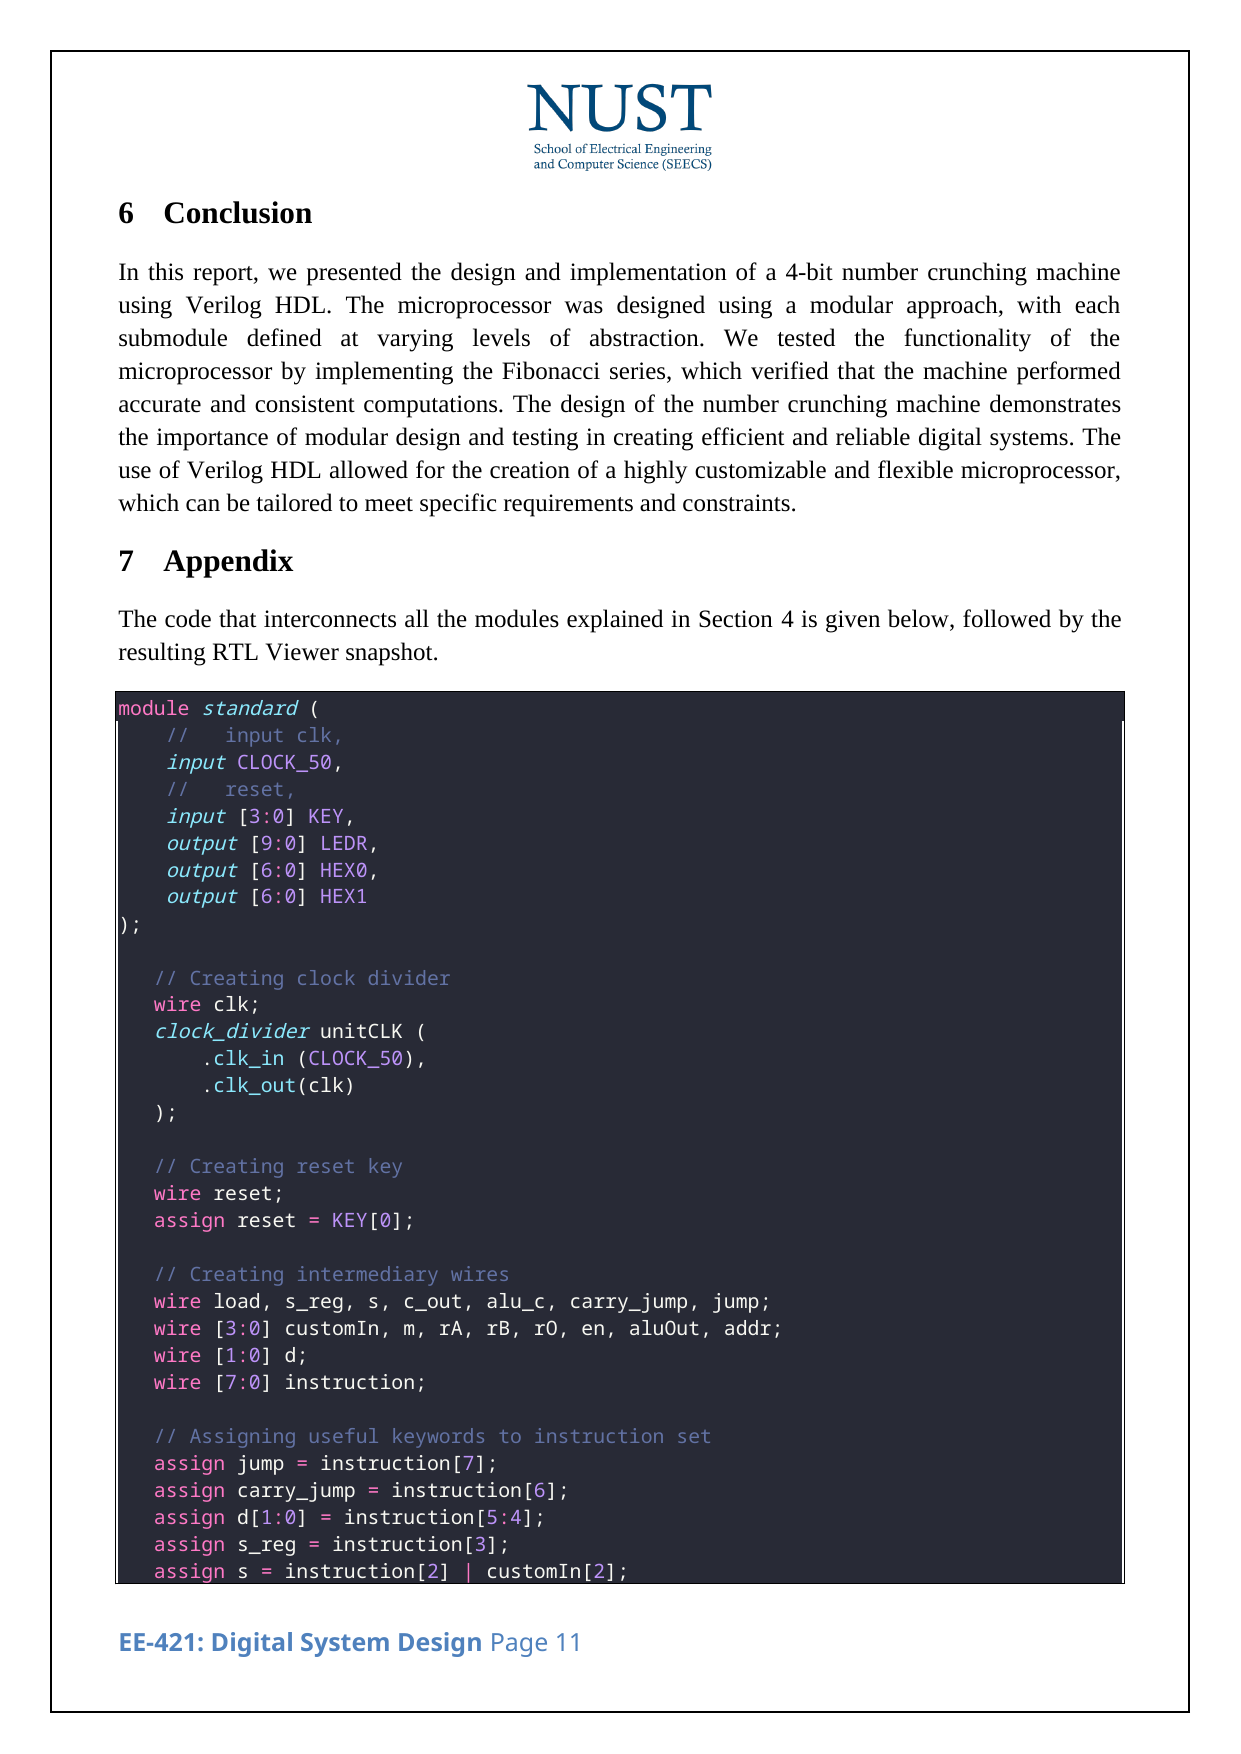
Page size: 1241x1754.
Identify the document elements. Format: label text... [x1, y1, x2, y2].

text assign s = instruction[2] | customIn[2]; [118, 1557, 1122, 1583]
text The code that interconnects all the modules explained in Section 4 is given below, followed by the resulting RTL Viewer snapshot. [118, 604, 1122, 666]
text input [3:0] KEY, [118, 802, 1122, 829]
text .clk_in (CLOCK_50), [118, 1045, 1122, 1072]
text output [6:0] HEX1 [118, 883, 1122, 910]
text .clk_out(clk) [118, 1072, 1122, 1099]
text wire clk; [118, 991, 1122, 1018]
text output [9:0] LEDR, [118, 829, 1122, 856]
text wire [3:0] customIn, m, rA, rB, rO, en, aluOut, addr; [118, 1314, 1122, 1341]
text clock_divider unitCLK ( [118, 1018, 1122, 1045]
text assign reset = KEY[0]; [118, 1207, 1122, 1233]
text // reset, [118, 775, 1122, 802]
text // Creating reset key [118, 1153, 1122, 1179]
text wire reset; [118, 1179, 1122, 1207]
text // input clk, [118, 721, 1122, 748]
text // Creating clock divider [118, 964, 1122, 991]
picture [520, 59, 720, 195]
text // Assigning useful keywords to instruction set [118, 1422, 1122, 1449]
text ); [118, 1099, 1122, 1126]
subtitle Appendix [118, 542, 1122, 578]
text assign jump = instruction[7]; [118, 1449, 1122, 1476]
subtitle Conclusion [118, 195, 1122, 231]
text module standard ( [116, 692, 1124, 721]
text output [6:0] HEX0, [118, 856, 1122, 883]
text wire [1:0] d; [118, 1341, 1122, 1368]
text assign s_reg = instruction[3]; [118, 1530, 1122, 1557]
text In this report, we presented the design and implementation of a 4-bit number crunching machine using Verilog HDL. The microprocessor was designed using a modular approach, with each submodule defined at varying levels of abstraction. We tested the functionality of the microprocessor by implementing the Fibonacci series, which verified that the machine performed accurate and consistent computations. The design of the number crunching machine demonstrates the importance of modular design and testing in creating efficient and reliable digital systems. The use of Verilog HDL allowed for the creation of a highly customizable and flexible microprocessor, which can be tailored to meet specific requirements and constraints. [118, 257, 1122, 517]
text wire load, s_reg, s, c_out, alu_c, carry_jump, jump; [118, 1287, 1122, 1314]
text wire [7:0] instruction; [118, 1368, 1122, 1395]
text assign d[1:0] = instruction[5:4]; [118, 1503, 1122, 1530]
text // Creating intermediary wires [118, 1261, 1122, 1287]
text ); [118, 910, 1122, 937]
text input CLOCK_50, [118, 748, 1122, 775]
text assign carry_jump = instruction[6]; [118, 1476, 1122, 1503]
